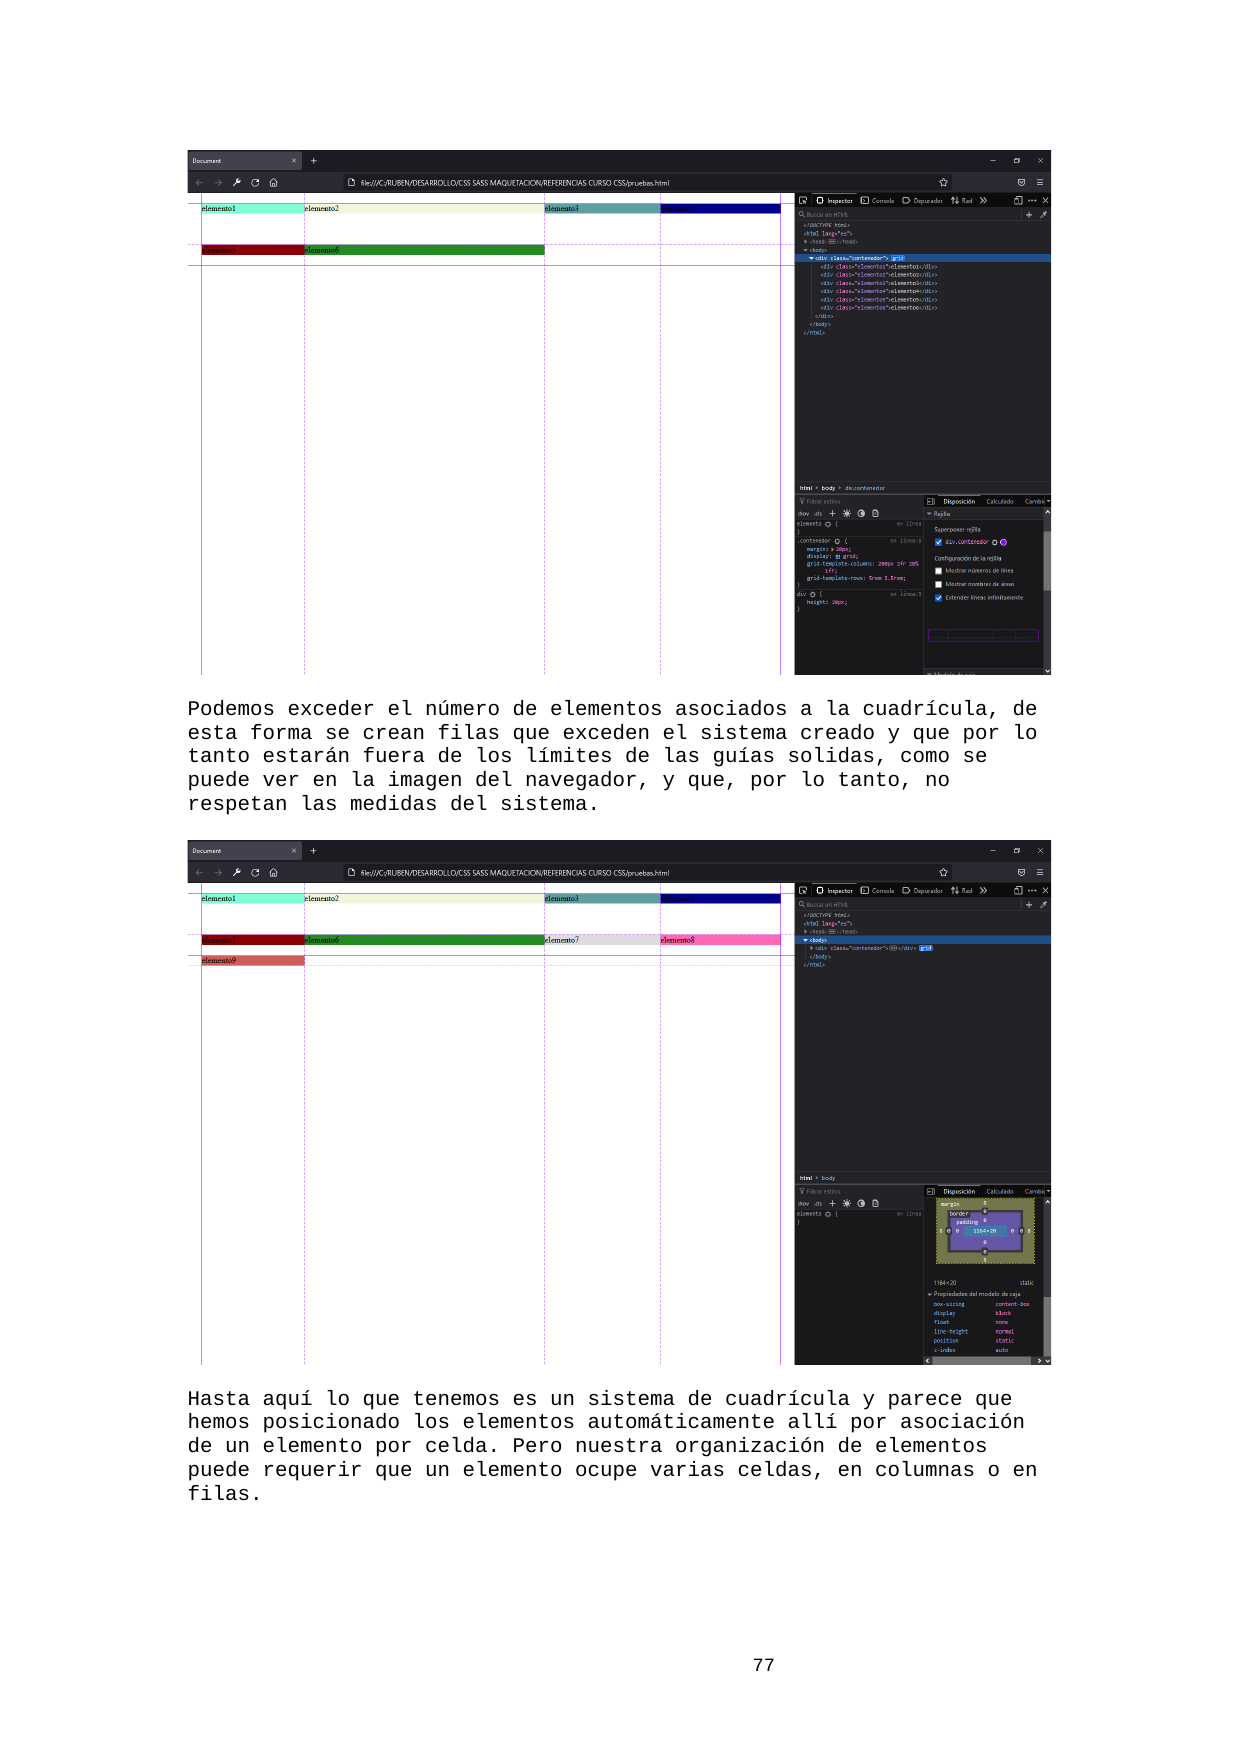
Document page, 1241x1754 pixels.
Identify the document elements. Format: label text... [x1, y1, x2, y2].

list Podemos exceder el número de elementos asociados a la cuadrícula, de esta forma se crean filas que exceden el sistema creado y que por lo tanto estarán fuera de los límites de las guías solidas, como se puede ver en la imagen del navegador, y que, por lo tanto, no respetan las medidas del sistema. [187, 698, 1053, 816]
list Hasta aquí lo que tenemos es un sistema de cuadrícula y parece que hemos posicionado los elementos automáticamente allí por asociación de un elemento por celda. Pero nuestra organización de elementos puede requerir que un elemento ocupe varias celdas, en columnas o en filas. [187, 1388, 1053, 1506]
picture [187, 150, 1052, 675]
picture [187, 840, 1052, 1365]
